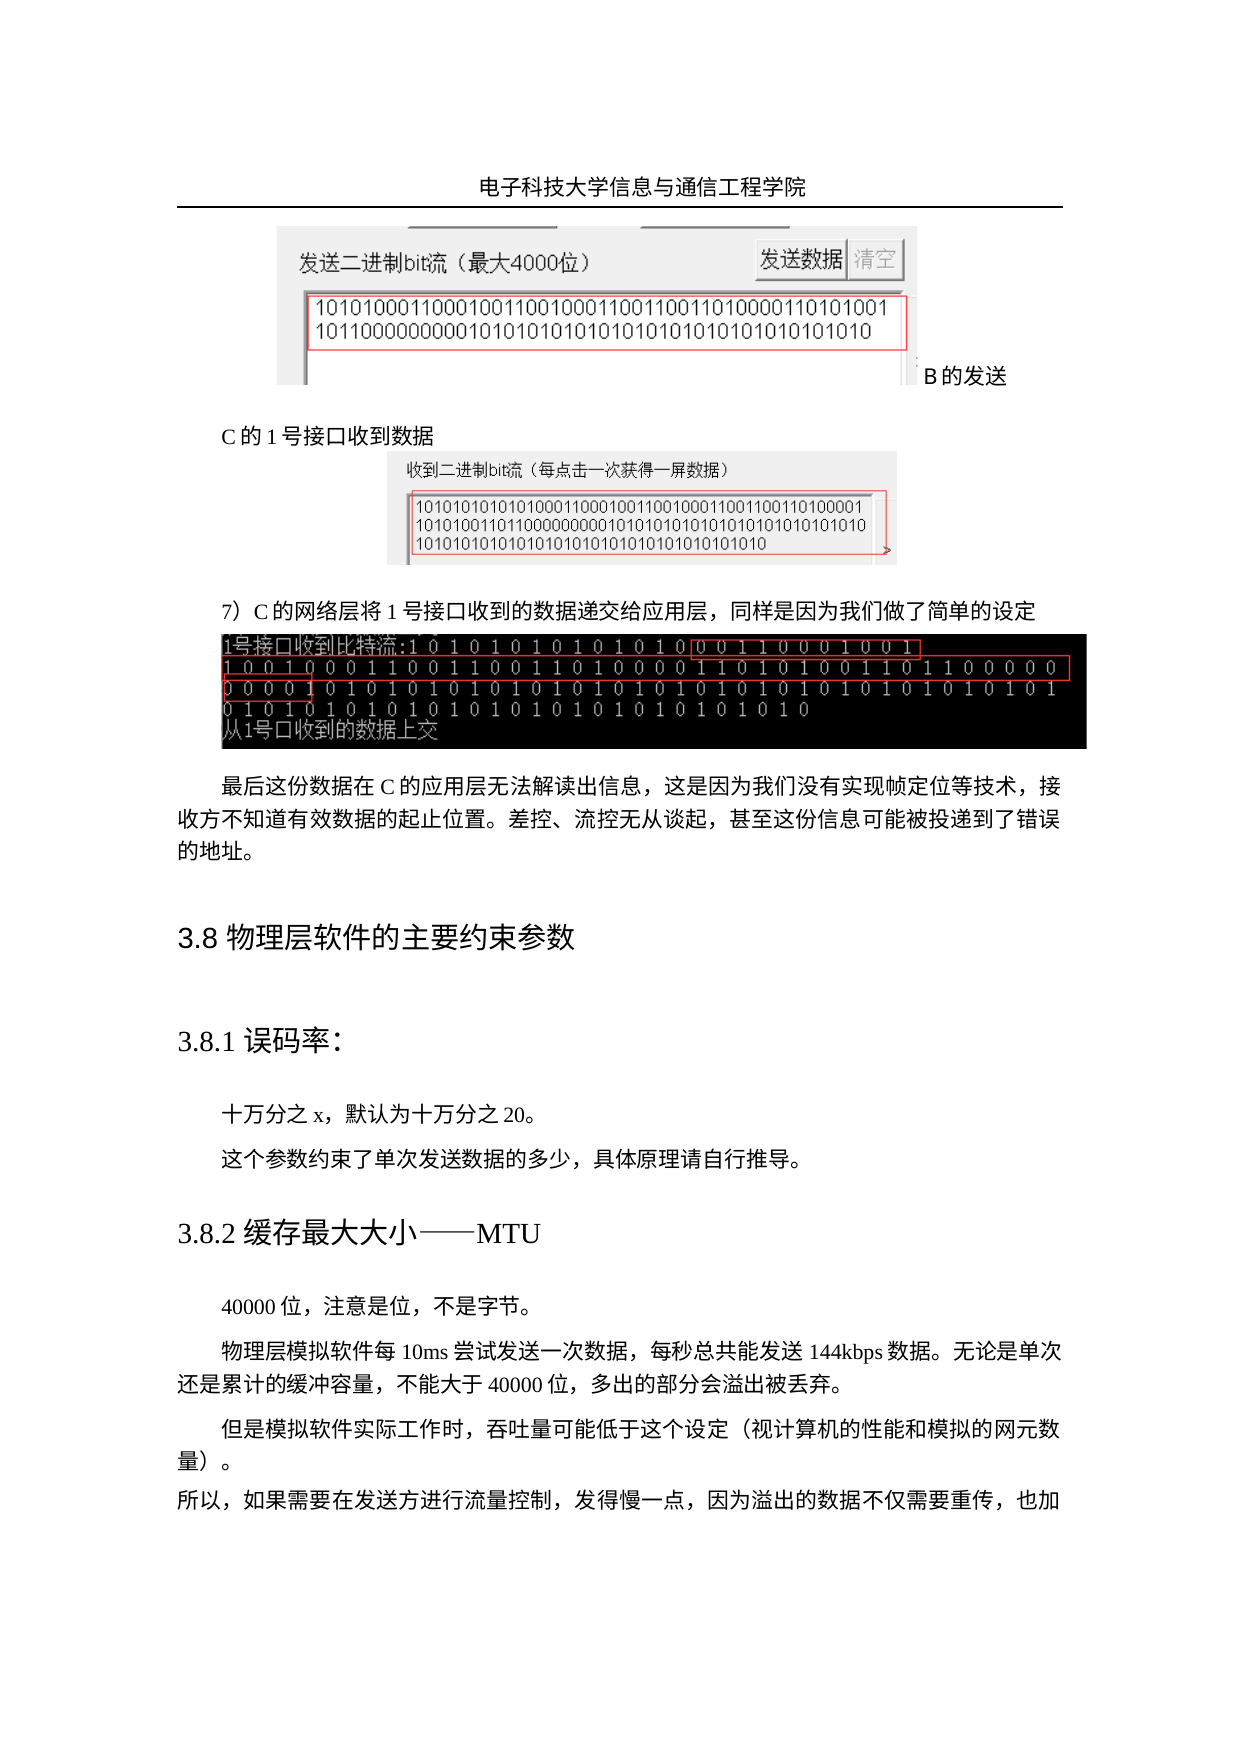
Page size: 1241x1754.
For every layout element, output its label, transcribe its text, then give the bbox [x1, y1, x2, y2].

text 这个参数约束了单次发送数据的多少，具体原理请自行推导。 [221, 1141, 1063, 1174]
text 7）C的网络层将1号接口收到的数据递交给应用层，同样是因为我们做了简单的设定 [177, 594, 1063, 626]
text 40000位，注意是位，不是字节。 [177, 1289, 1063, 1321]
subtitle 物理层软件的主要约束参数 [177, 904, 1063, 969]
text 但是模拟软件实际工作时，吞吐量可能低于这个设定（视计算机的性能和模拟的网元数量）。 [177, 1411, 1063, 1476]
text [177, 1482, 1063, 1515]
text 十万分之x，默认为十万分之20。 [177, 1096, 1063, 1129]
text 最后这份数据在C的应用层无法解读出信息，这是因为我们没有实现帧定位等技术，接收方不知道有效数据的起止位置。差控、流控无从谈起，甚至这份信息可能被投递到了错误的地址。 [177, 769, 1063, 866]
subtitle 误码率： [177, 1006, 1063, 1071]
subtitle 缓存最大大小——MTU [177, 1199, 1063, 1264]
picture [276, 226, 918, 385]
picture [386, 451, 898, 565]
text C的1号接口收到数据 [177, 419, 1063, 451]
text 物理层模拟软件每10ms尝试发送一次数据，每秒总共能发送144kbps数据。无论是单次还是累计的缓冲容量，不能大于40000位，多出的部分会溢出被丢弃。 [177, 1334, 1063, 1399]
picture [221, 634, 1087, 749]
